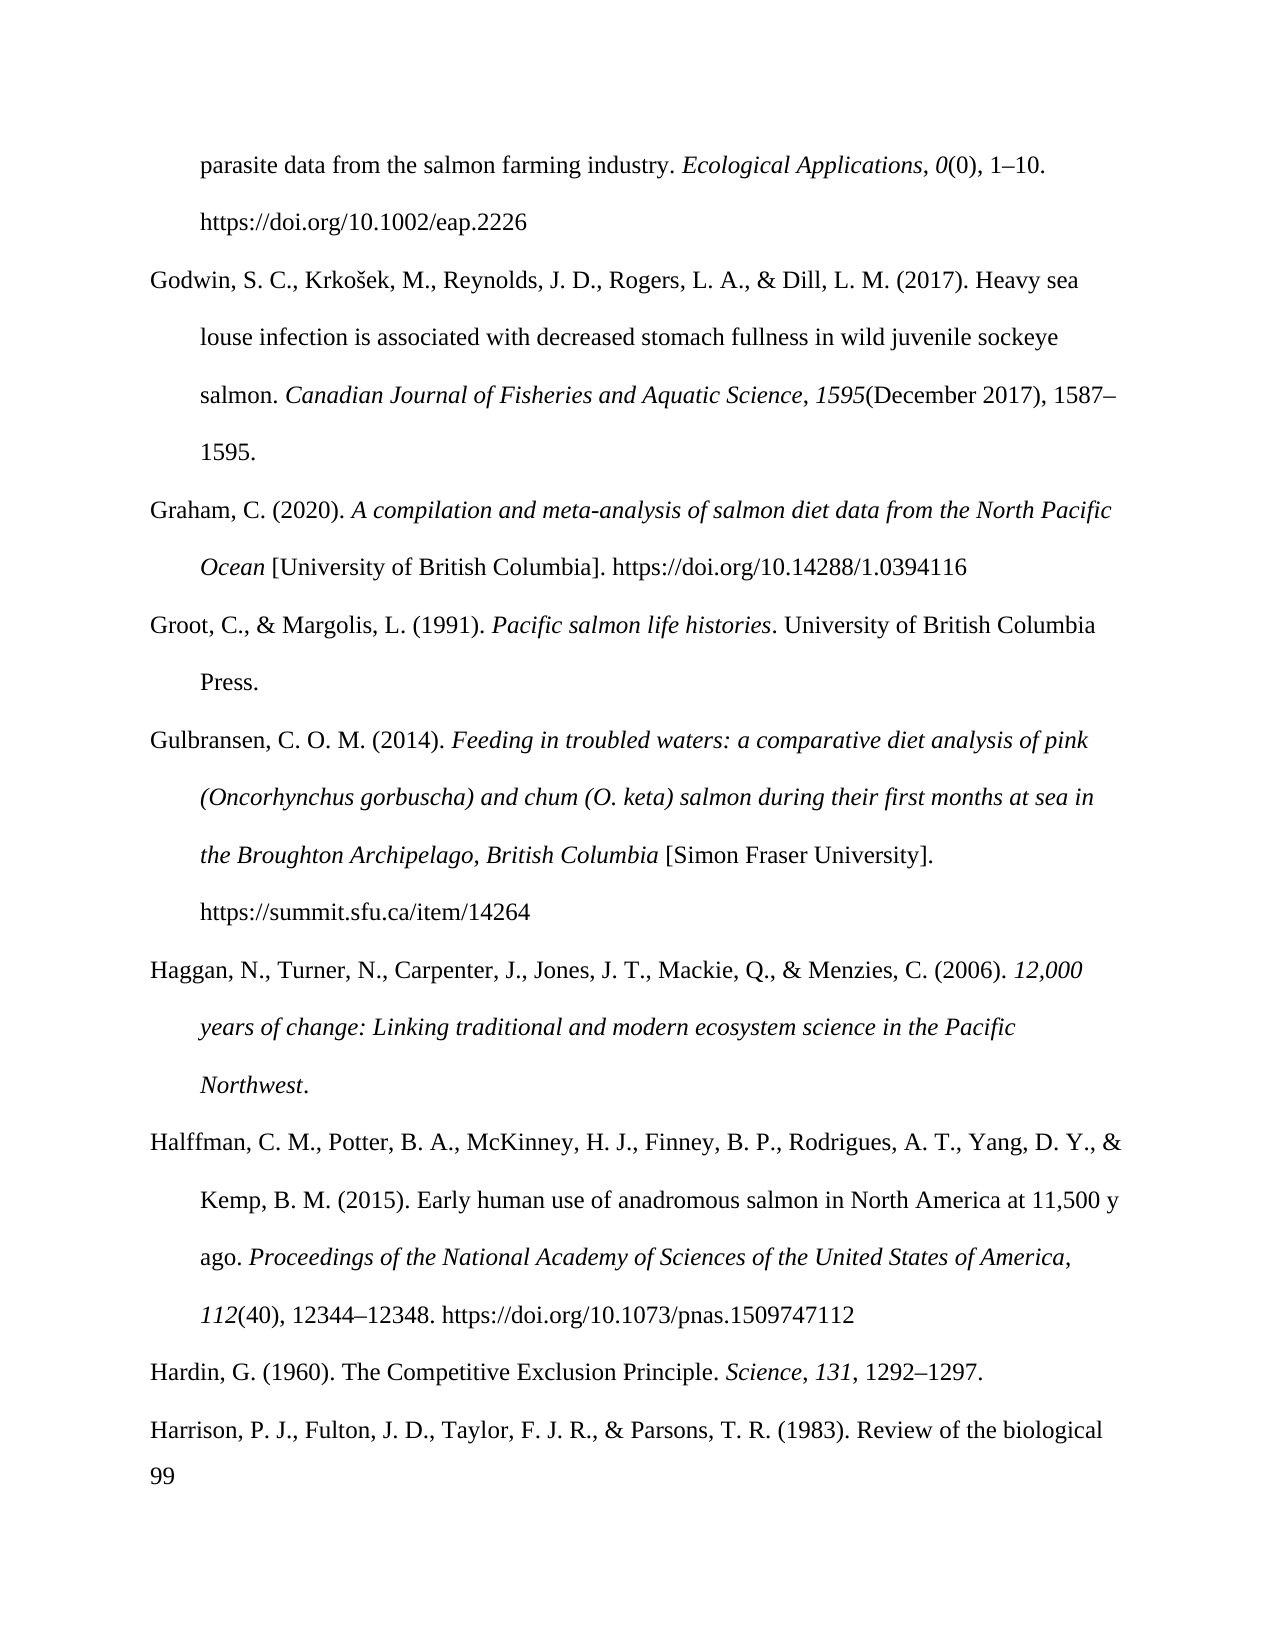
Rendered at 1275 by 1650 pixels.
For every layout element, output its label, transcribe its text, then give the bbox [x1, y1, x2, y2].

text Godwin, S. C., Krkošek, M., Reynolds, J. D., Rogers, L. A., & Dill, L. M. (2017). Heavy sea louse infection is associated with decreased stomach fullness in wild juvenile sockeye salmon. Canadian Journal of Fisheries and Aquatic Science, 1595(December 2017), 1587–1595. [150, 265, 1125, 466]
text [150, 150, 1125, 236]
text Groot, C., & Margolis, L. (1991). Pacific salmon life histories. University of British Columbia Press. [150, 610, 1125, 696]
text Haggan, N., Turner, N., Carpenter, J., Jones, J. T., Mackie, Q., & Menzies, C. (2006). 12,000 years of change: Linking traditional and modern ecosystem science in the Pacific Northwest. [150, 955, 1125, 1099]
text Graham, C. (2020). A compilation and meta-analysis of salmon diet data from the North Pacific Ocean [University of British Columbia]. https://doi.org/10.14288/1.0394116 [150, 495, 1125, 581]
text Gulbransen, C. O. M. (2014). Feeding in troubled waters: a comparative diet analysis of pink (Oncorhynchus gorbuscha) and chum (O. keta) salmon during their first months at sea in the Broughton Archipelago, British Columbia [Simon Fraser University]. https://summit.sfu.ca/item/14264 [150, 725, 1125, 926]
text Hardin, G. (1960). The Competitive Exclusion Principle. Science, 131, 1292–1297. [150, 1357, 1125, 1386]
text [150, 1415, 1125, 1444]
text Halffman, C. M., Potter, B. A., McKinney, H. J., Finney, B. P., Rodrigues, A. T., Yang, D. Y., & Kemp, B. M. (2015). Early human use of anadromous salmon in North America at 11,500 y ago. Proceedings of the National Academy of Sciences of the United States of America, 112(40), 12344–12348. https://doi.org/10.1073/pnas.1509747112 [150, 1127, 1125, 1329]
